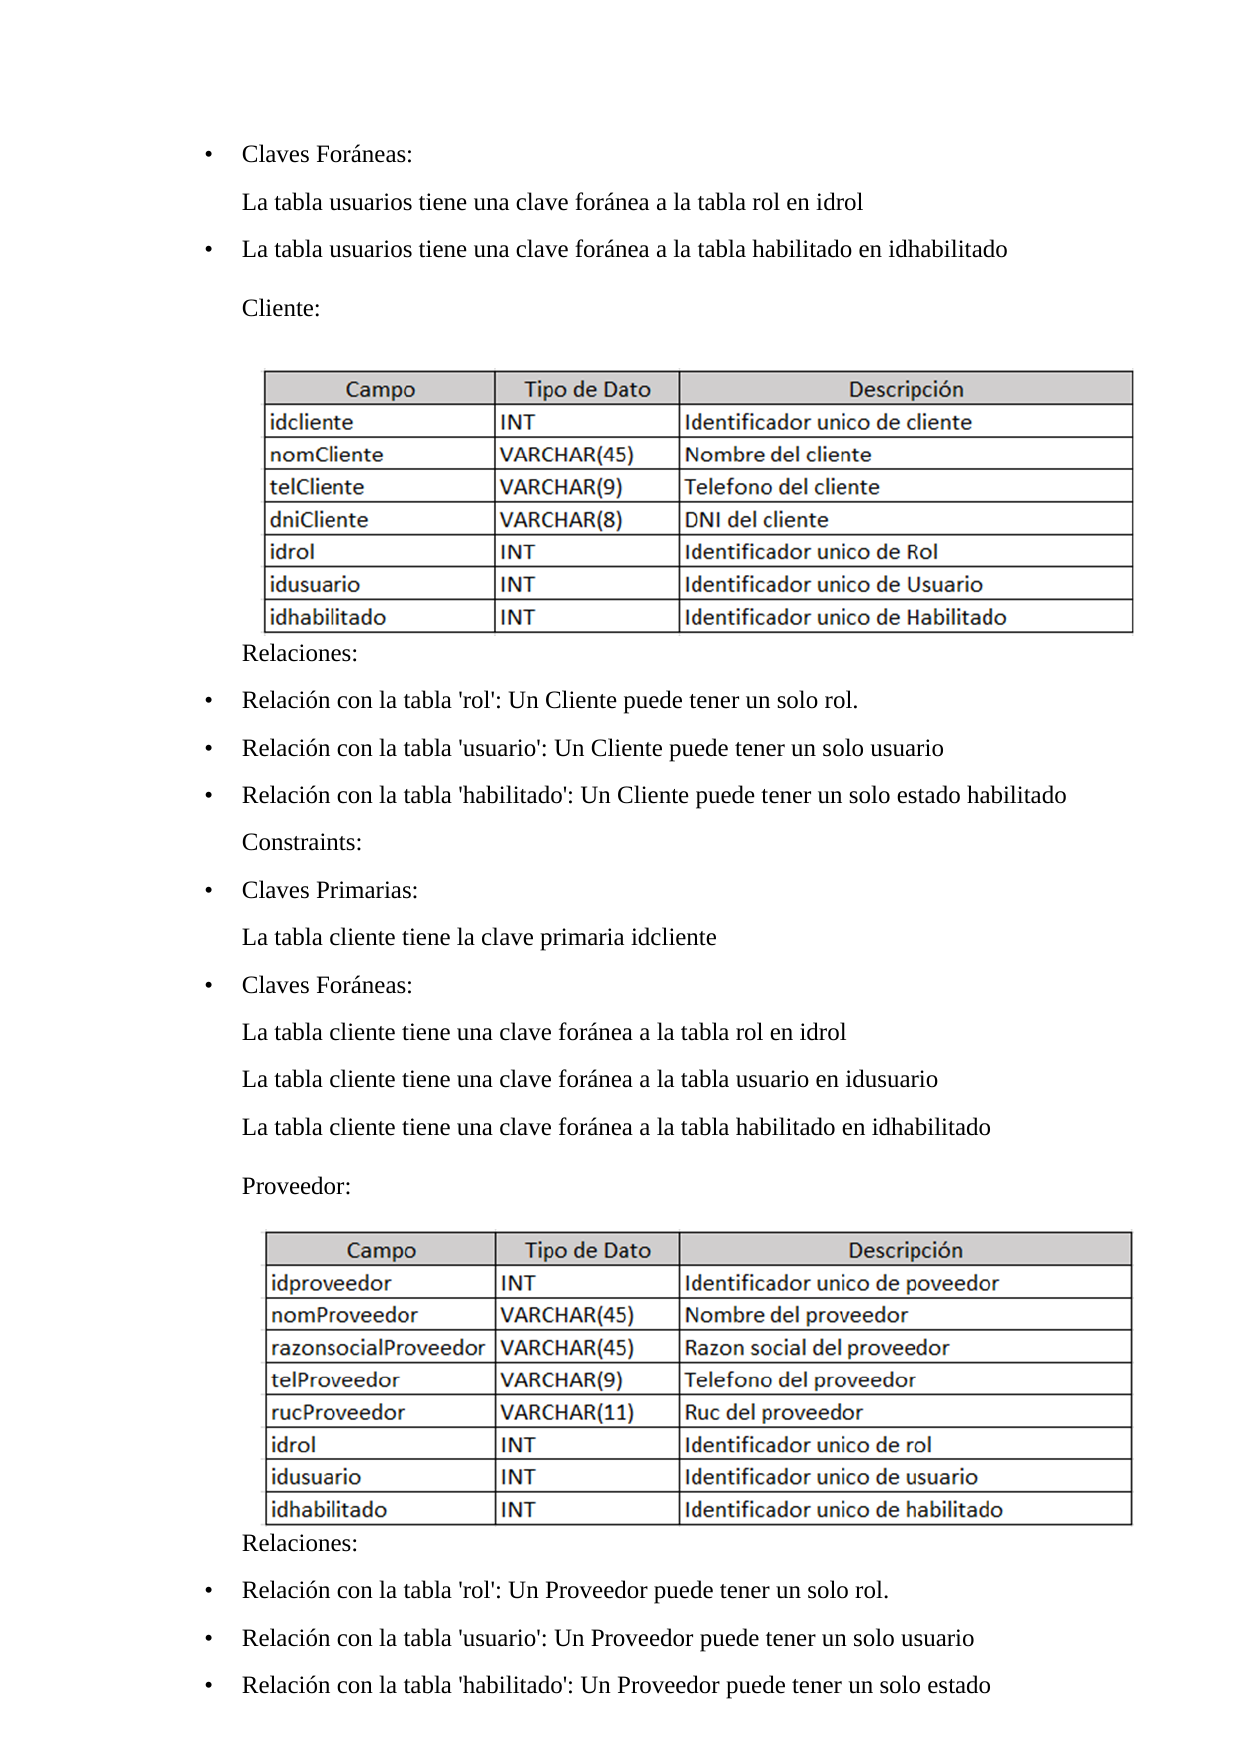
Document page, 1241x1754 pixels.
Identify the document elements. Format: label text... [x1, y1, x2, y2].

list Relación con la tabla 'rol': Un Proveedor puede tener un solo rol. [204, 1576, 1076, 1604]
list Relación con la tabla 'rol': Un Cliente puede tener un solo rol. [204, 685, 1076, 714]
list Claves Foráneas: [204, 970, 1076, 998]
list Relación con la tabla 'usuario': Un Cliente puede tener un solo usuario [204, 733, 1076, 761]
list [204, 1670, 1076, 1699]
list La tabla cliente tiene una clave foránea a la tabla usuario en idusuario [242, 1064, 1076, 1093]
list La tabla usuarios tiene una clave foránea a la tabla rol en idrol [242, 187, 1076, 216]
list La tabla cliente tiene una clave foránea a la tabla habilitado en idhabilitado Proveedor: Relaciones: [242, 1112, 1076, 1557]
list Relación con la tabla 'usuario': Un Proveedor puede tener un solo usuario [204, 1623, 1076, 1652]
list Relación con la tabla 'habilitado': Un Cliente puede tener un solo estado habilitado [204, 780, 1076, 809]
list La tabla cliente tiene la clave primaria idcliente [242, 922, 1076, 951]
list Claves Foráneas: [204, 139, 1076, 168]
list La tabla usuarios tiene una clave foránea a la tabla habilitado en idhabilitado Cliente: Relaciones: [204, 234, 1076, 667]
list Constraints: [242, 827, 1076, 856]
list Claves Primarias: [204, 875, 1076, 904]
list La tabla cliente tiene una clave foránea a la tabla rol en idrol [242, 1017, 1076, 1046]
